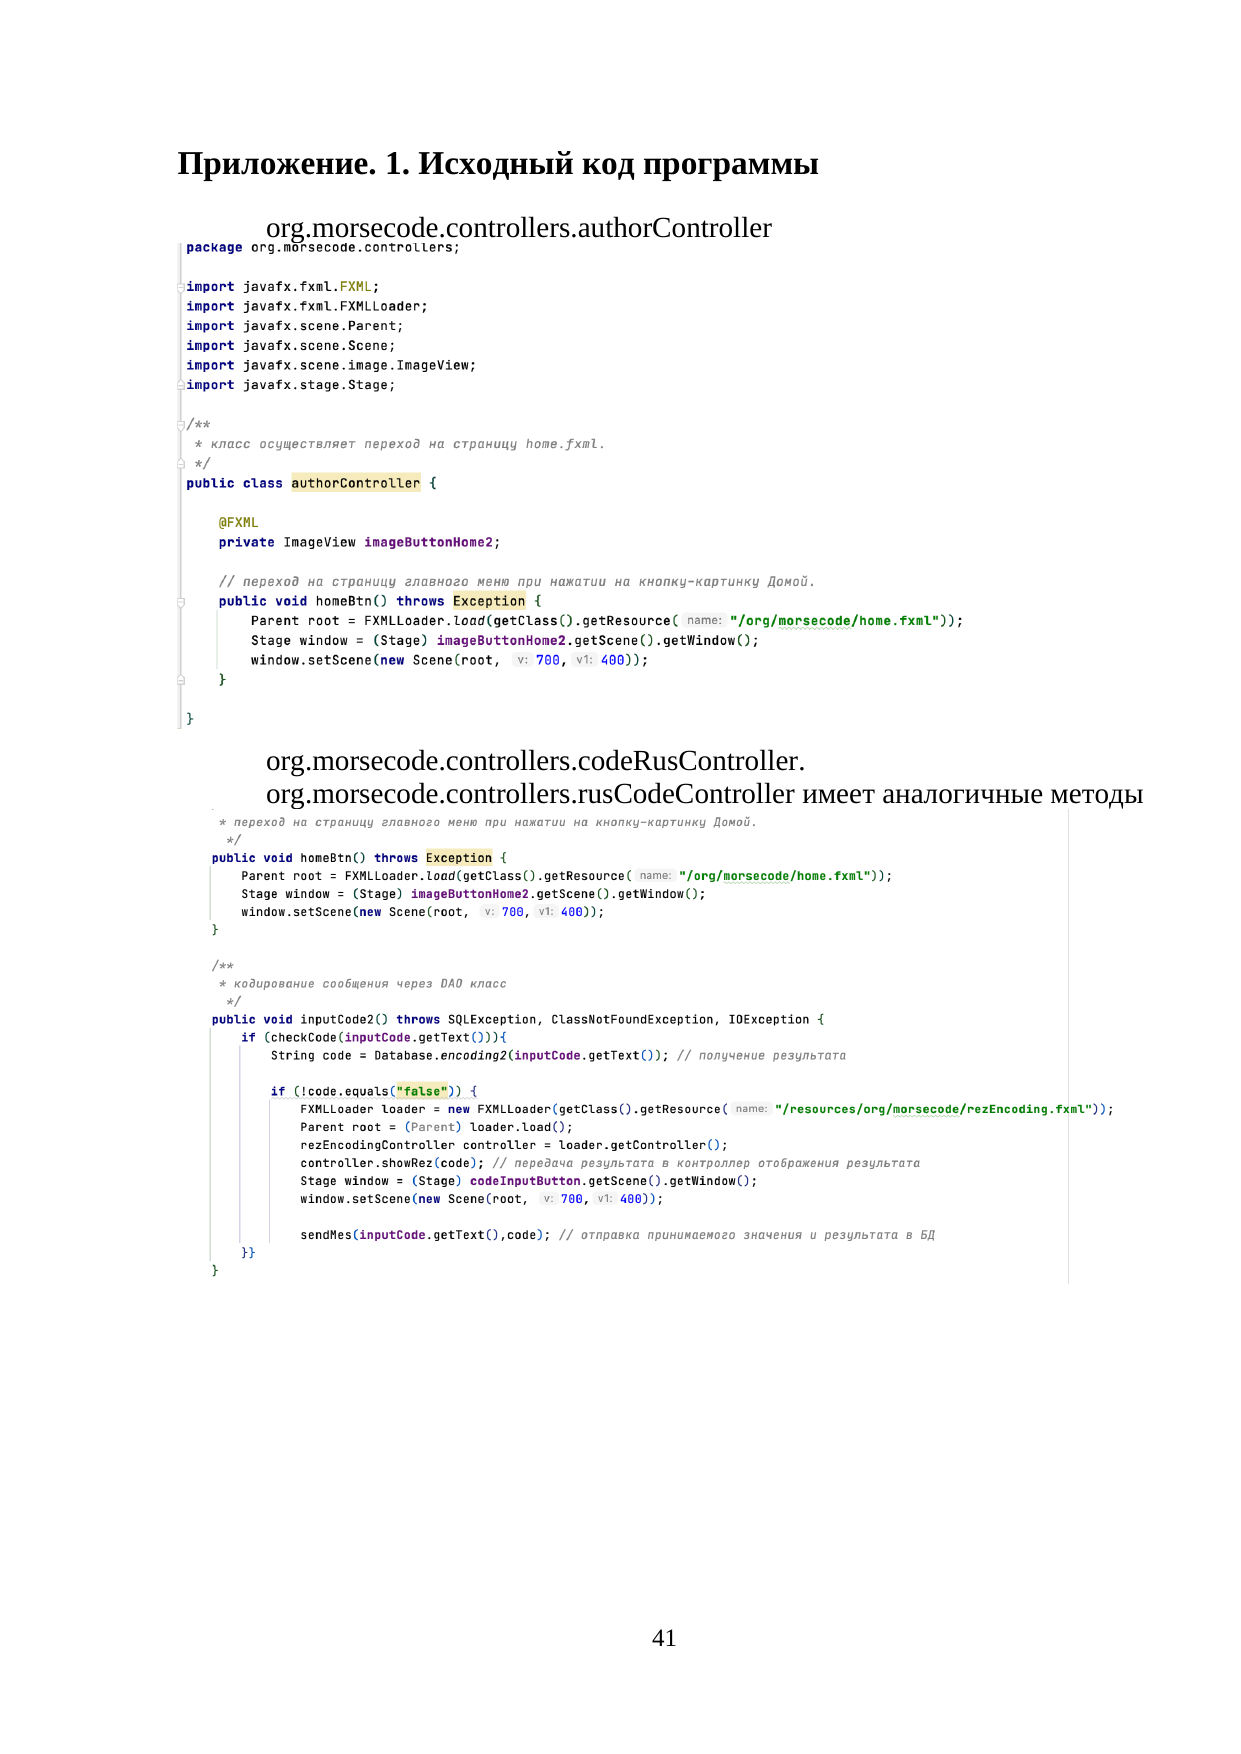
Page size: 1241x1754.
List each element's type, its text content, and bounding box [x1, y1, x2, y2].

subtitle Приложение. 1. Исходный код программы [177, 143, 1152, 181]
picture [177, 243, 1152, 729]
text org.morsecode.controllers.rusCodeController имеет аналогичные методы [177, 776, 1152, 810]
text org.morsecode.controllers.codeRusController. [177, 743, 1152, 776]
text org.morsecode.controllers.authorController [177, 210, 1152, 243]
picture [201, 809, 1127, 1284]
